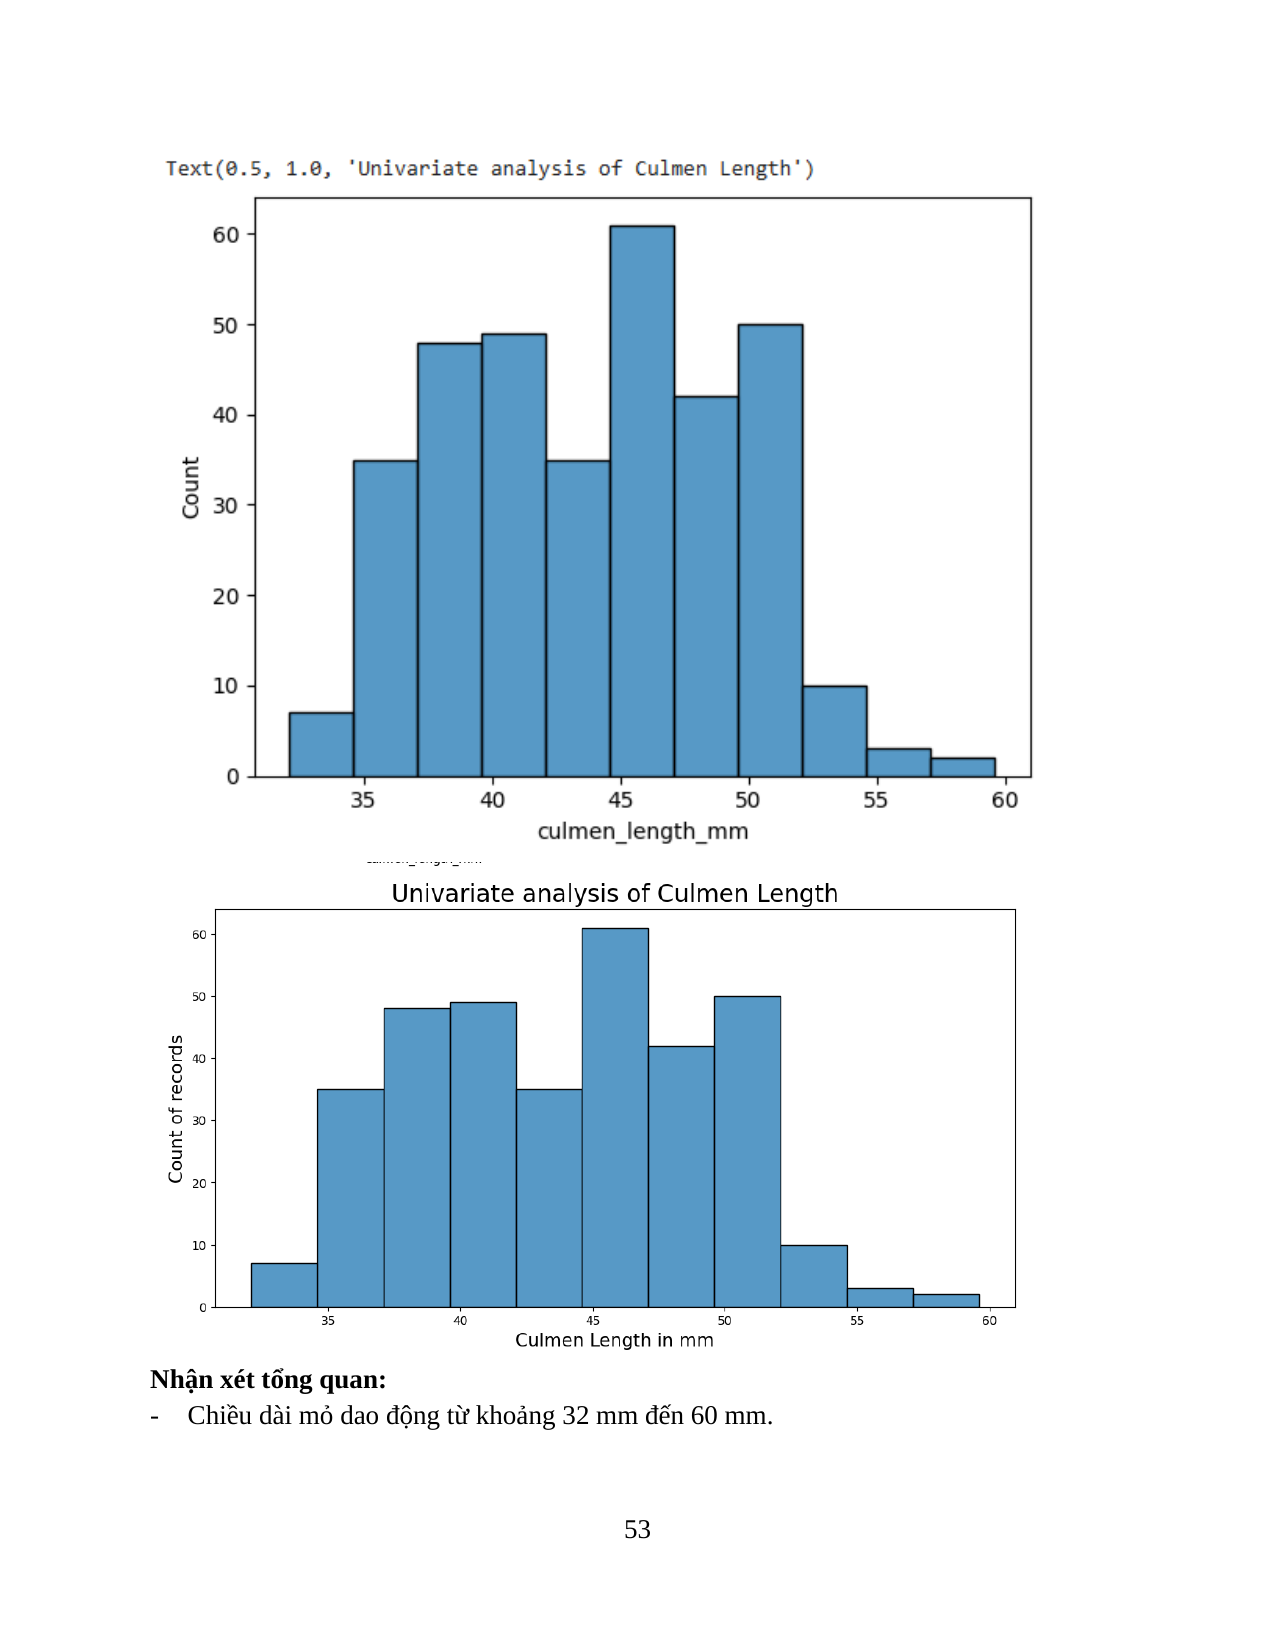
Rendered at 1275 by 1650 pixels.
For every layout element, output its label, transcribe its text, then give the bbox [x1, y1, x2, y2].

picture [150, 150, 1100, 858]
picture [150, 862, 1125, 1359]
list Chiều dài mỏ dao động từ khoảng 32 mm đến 60 mm. [150, 1399, 1125, 1430]
text Nhận xét tổng quan: [150, 1363, 1125, 1394]
